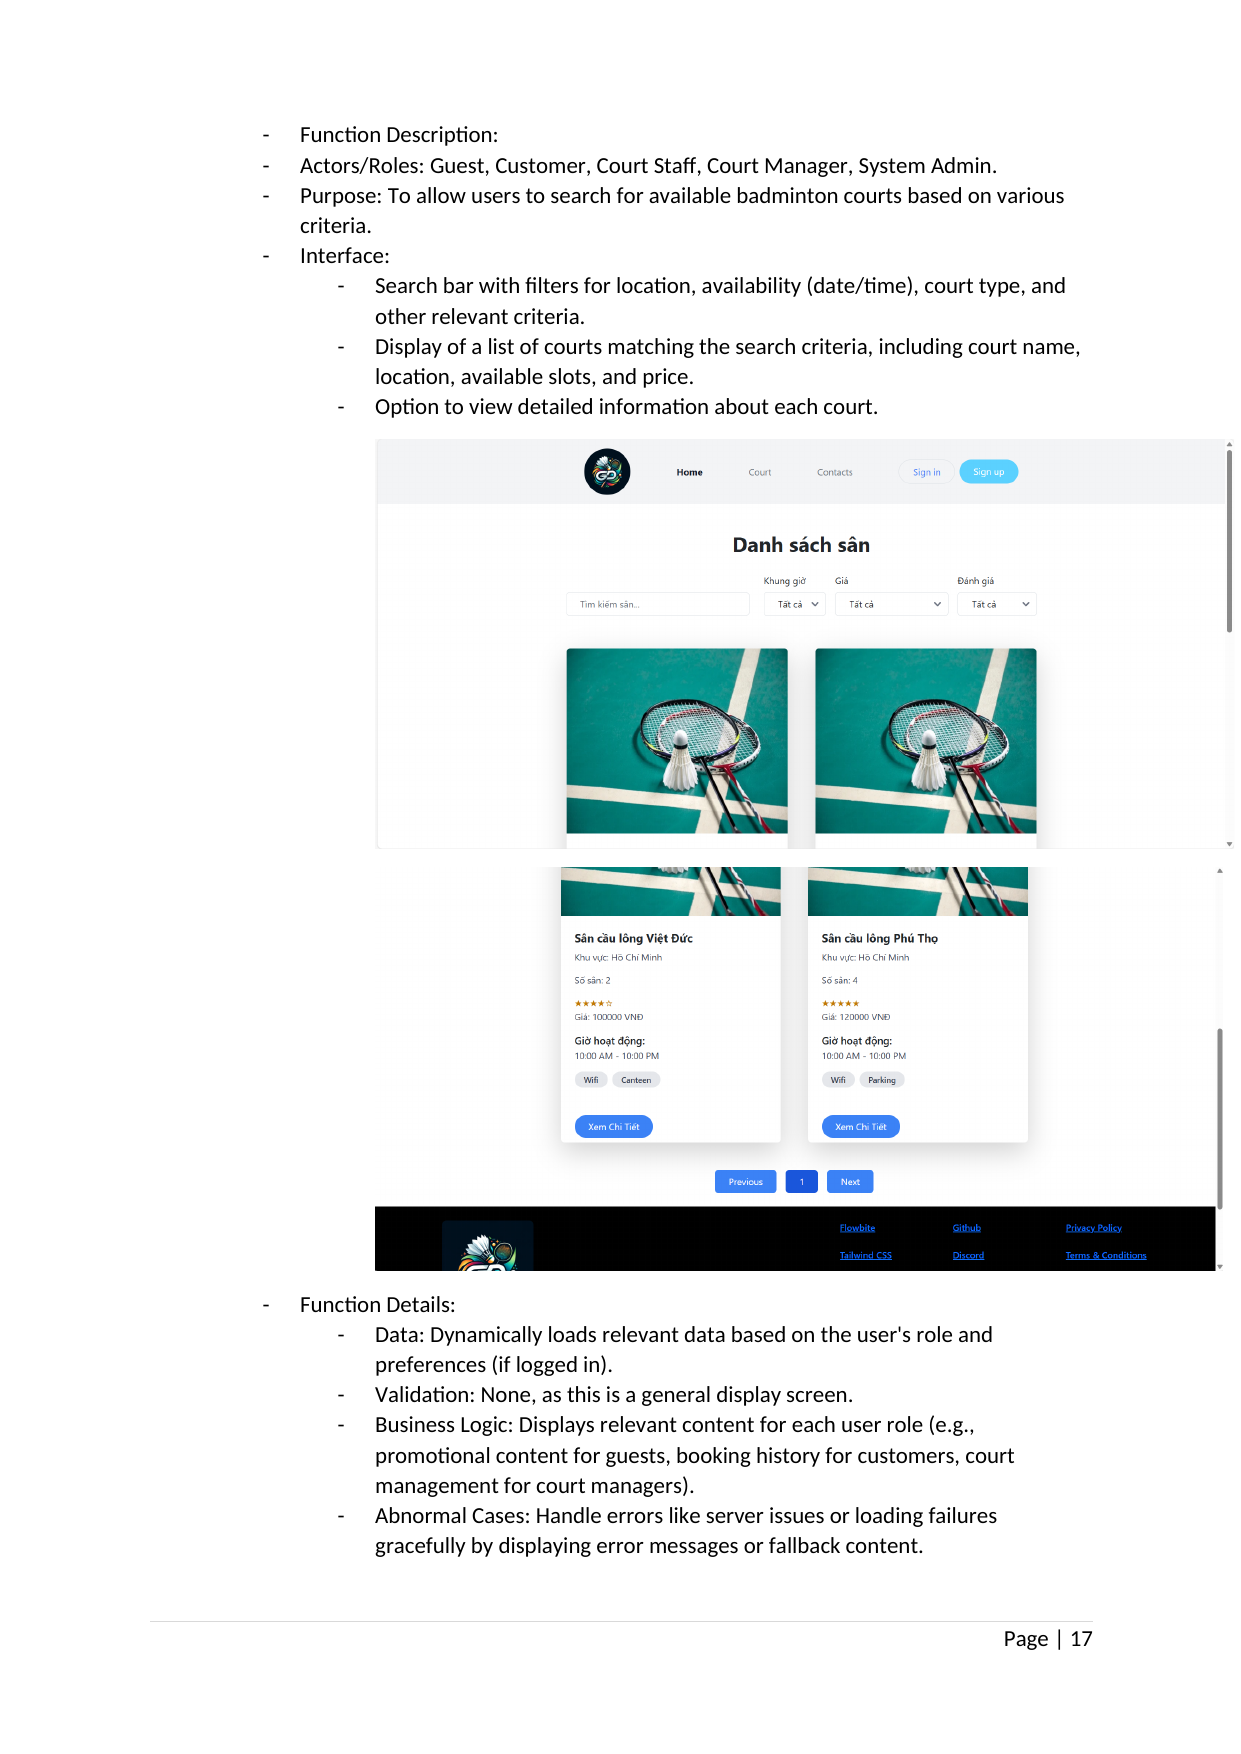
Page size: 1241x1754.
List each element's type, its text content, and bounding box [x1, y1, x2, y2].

list Search bar with filters for location, availability (date/time), court type, and other relevant criteria. [337, 272, 1093, 330]
list Business Logic: Displays relevant content for each user role (e.g., promotional content for guests, booking history for customers, court management for court managers). [337, 1411, 1093, 1499]
list Function Description: [262, 121, 1093, 148]
list Data: Dynamically loads relevant data based on the user's role and preferences (if logged in). [337, 1320, 1093, 1378]
list Function Details: [262, 1290, 1093, 1318]
list Purpose: To allow users to search for available badminton courts based on various criteria. [262, 181, 1093, 239]
list Option to view detailed information about each court. [337, 392, 1093, 420]
picture [375, 867, 1223, 1271]
list Interface: [262, 241, 1093, 269]
list Actors/Roles: Guest, Customer, Court Staff, Court Manager, System Admin. [262, 151, 1093, 179]
picture [375, 439, 1235, 849]
list Validation: None, as this is a general display screen. [337, 1380, 1093, 1408]
list Abnormal Cases: Handle errors like server issues or loading failures gracefully by displaying error messages or fallback content. [337, 1501, 1093, 1559]
list Display of a list of courts matching the search criteria, including court name, location, available slots, and price. [337, 332, 1093, 390]
